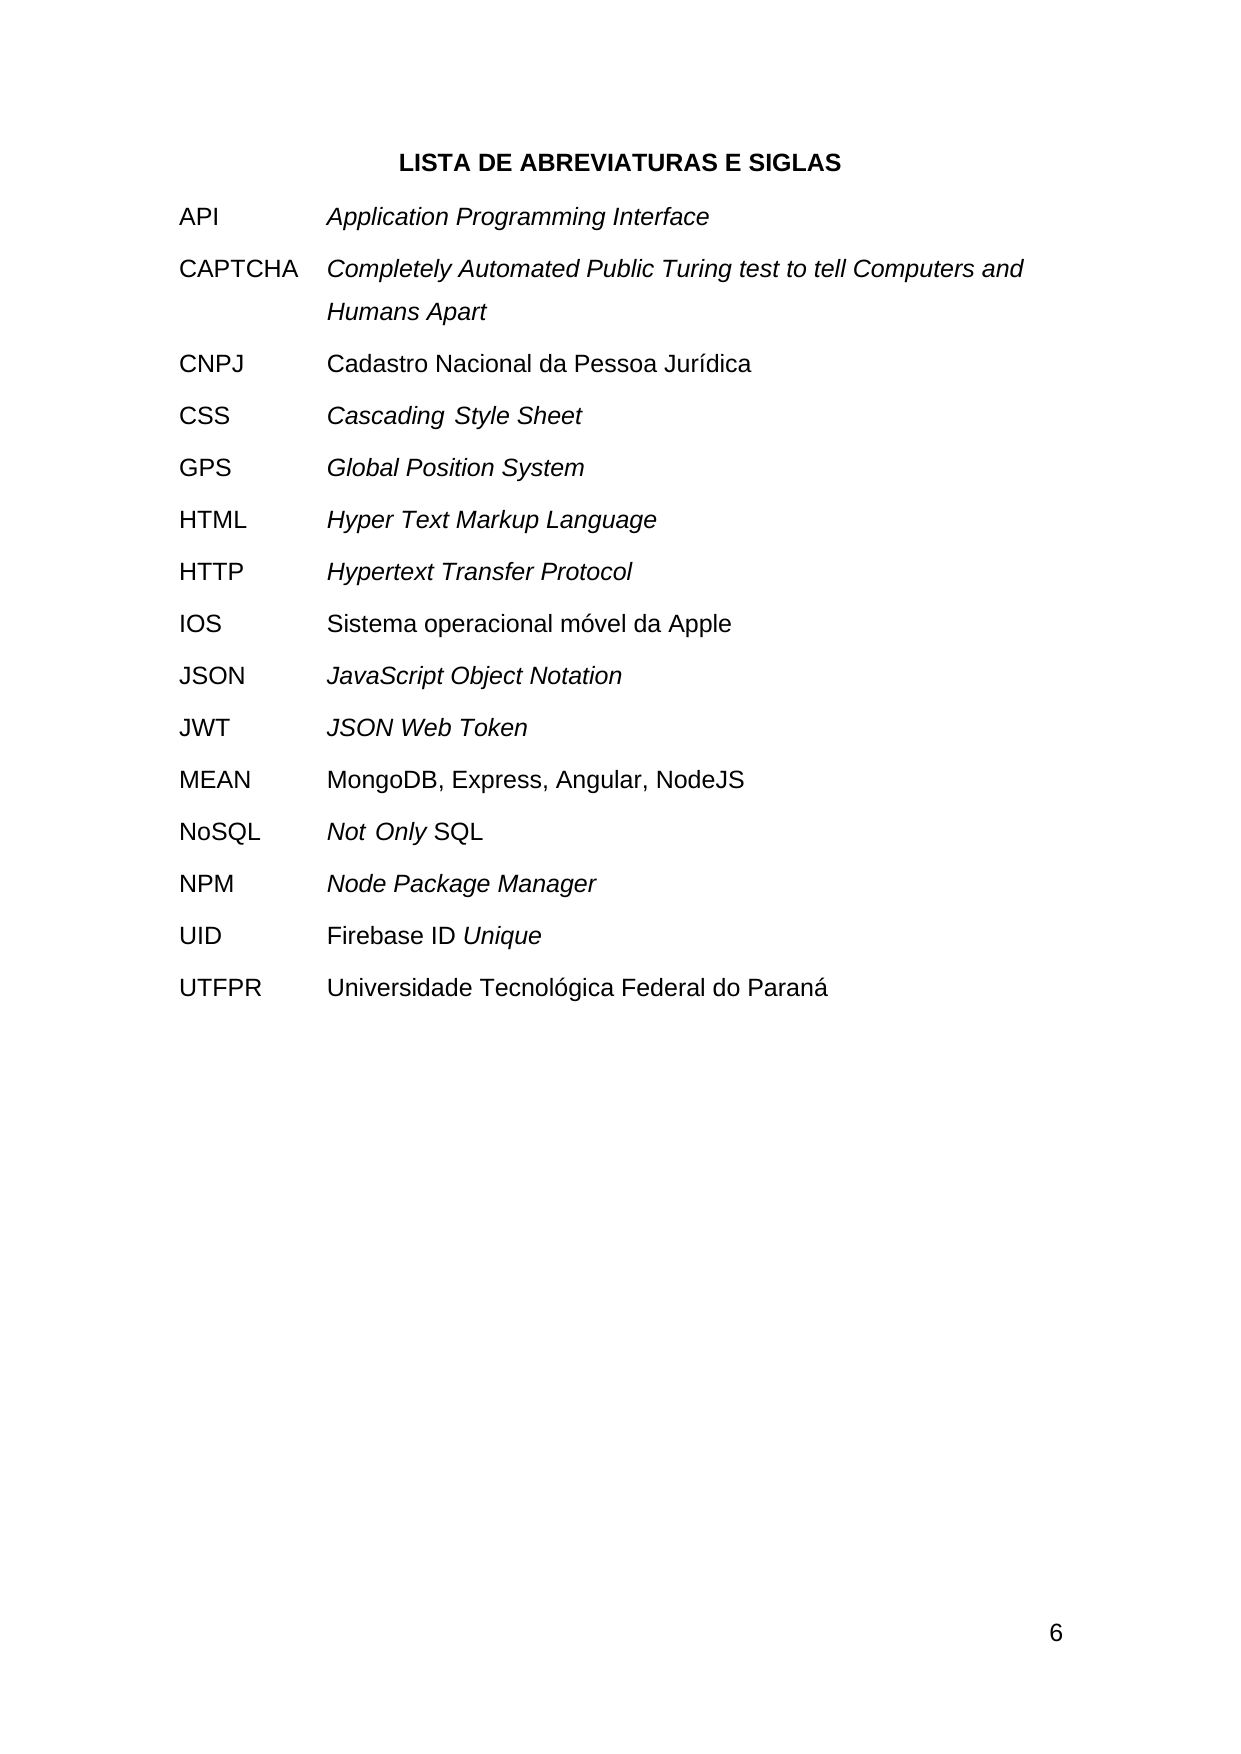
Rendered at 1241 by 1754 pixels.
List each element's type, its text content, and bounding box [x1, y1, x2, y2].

table_cell JWT [175, 708, 322, 760]
table_cell Cadastro Nacional da Pessoa Jurídica [322, 344, 1090, 396]
table_cell MongoDB, Express, Angular, NodeJS [322, 760, 1090, 812]
table_cell Universidade Tecnológica Federal do Paraná [322, 968, 1090, 1063]
table_cell Firebase ID Unique [322, 916, 1090, 968]
table_cell Global Position System [322, 448, 1090, 500]
table_cell Node Package Manager [322, 864, 1090, 916]
table_cell JavaScript Object Notation [322, 656, 1090, 708]
table_cell NPM [175, 864, 322, 916]
table_cell JSON Web Token [322, 708, 1090, 760]
table_cell CAPTCHA [175, 249, 322, 344]
table_cell Cascading Style Sheet [322, 396, 1090, 448]
table_cell Not Only SQL [322, 812, 1090, 864]
table_cell HTTP [175, 552, 322, 604]
table_cell Completely Automated Public Turing test to tell Computers and Humans Apart [322, 249, 1090, 344]
table_cell UID [175, 916, 322, 968]
table_header Application Programming Interface [322, 197, 1090, 249]
table_cell CNPJ [175, 344, 322, 396]
text LISTA DE ABREVIATURAS E SIGLAS [177, 148, 1063, 176]
table_cell Hypertext Transfer Protocol [322, 552, 1090, 604]
table_cell Sistema operacional móvel da Apple [322, 604, 1090, 656]
table_header API [175, 197, 322, 249]
table_cell Hyper Text Markup Language [322, 500, 1090, 552]
table_cell GPS [175, 448, 322, 500]
table_cell NoSQL [175, 812, 322, 864]
table_cell CSS [175, 396, 322, 448]
table_cell JSON [175, 656, 322, 708]
table_cell IOS [175, 604, 322, 656]
table_cell UTFPR [175, 968, 322, 1063]
table_cell HTML [175, 500, 322, 552]
table_cell MEAN [175, 760, 322, 812]
